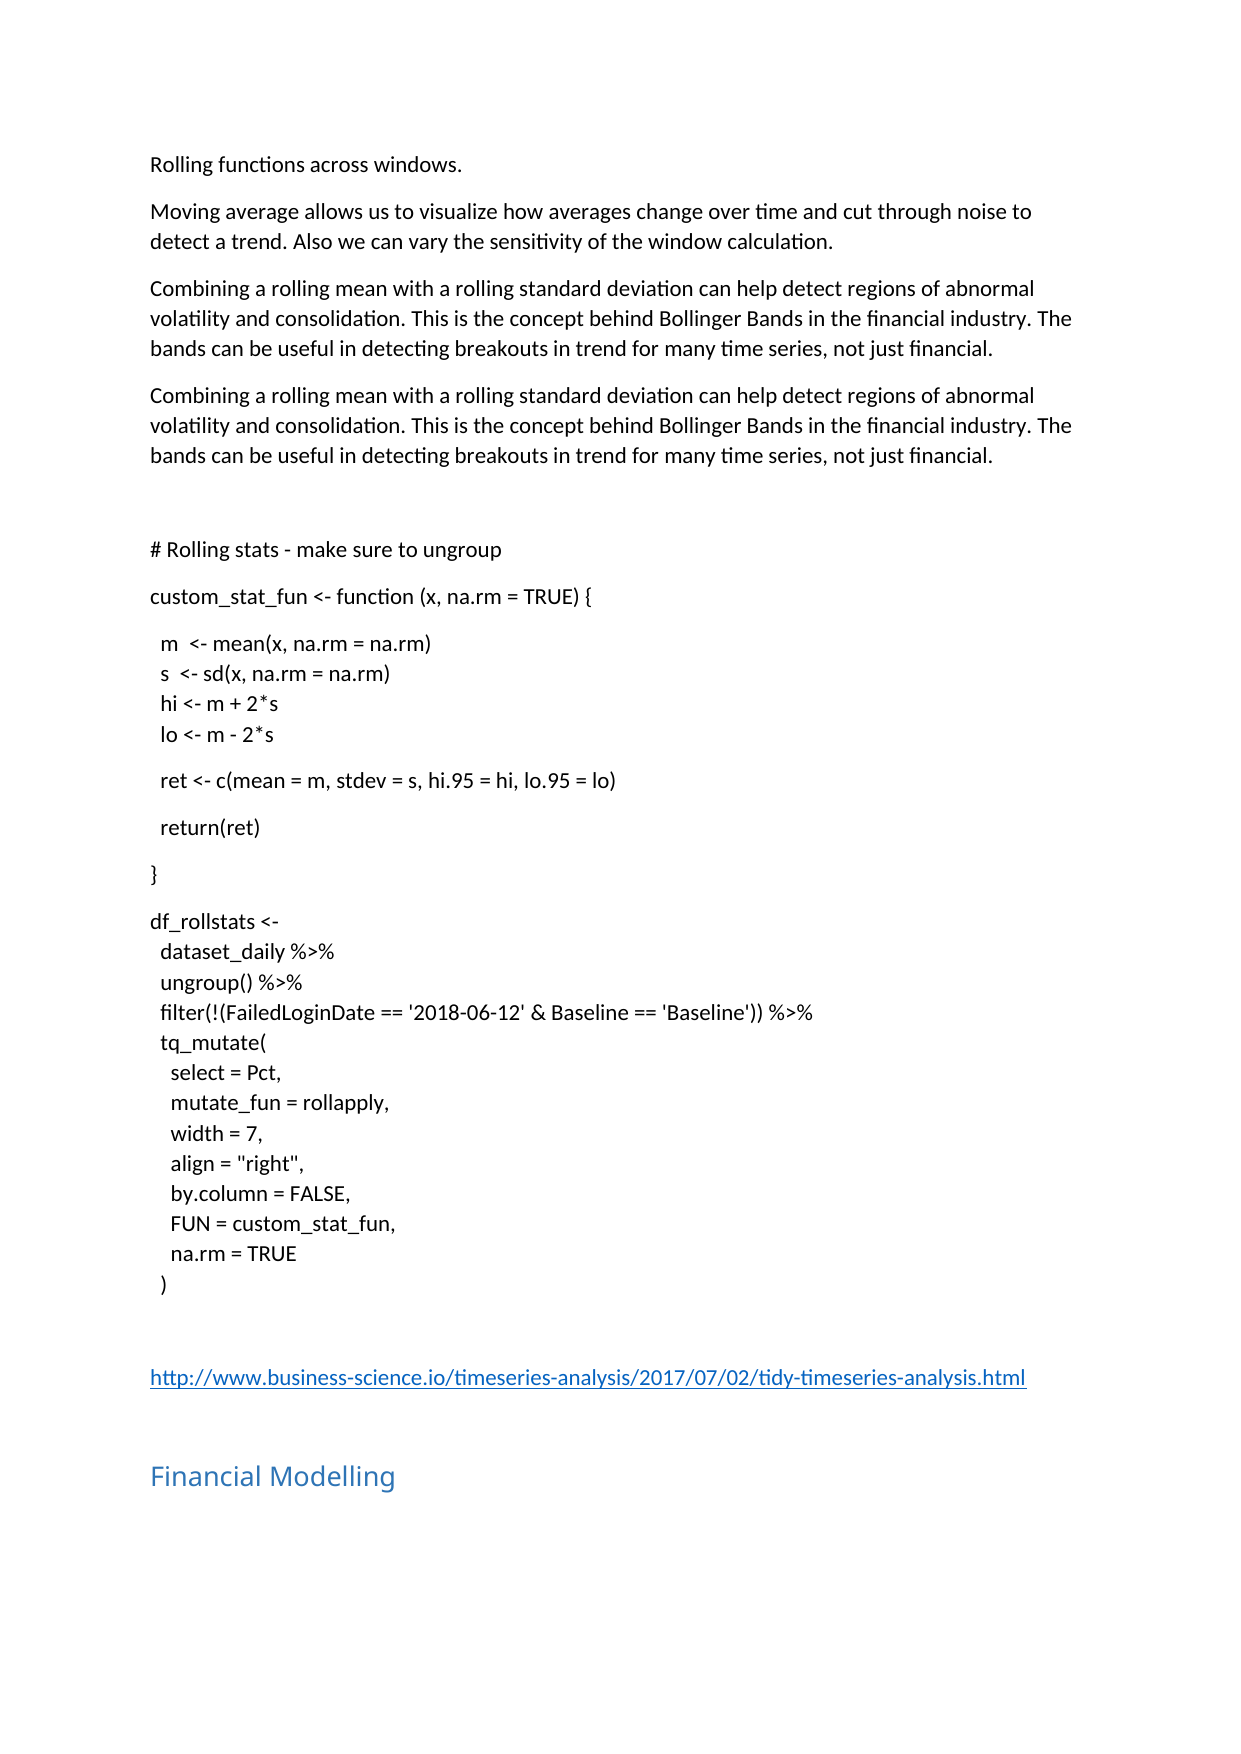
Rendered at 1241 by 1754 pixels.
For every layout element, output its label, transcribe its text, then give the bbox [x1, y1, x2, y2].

subtitle Financial Modelling [150, 1457, 1090, 1494]
text http://www.business-science.io/timeseries-analysis/2017/07/02/tidy-timeseries-analysis.html [150, 1363, 1090, 1392]
text return(ret) [150, 813, 1090, 842]
text m <- mean(x, na.rm = na.rm) s <- sd(x, na.rm = na.rm) hi <- m + 2*s lo <- m - 2*s [150, 629, 1090, 748]
text Combining a rolling mean with a rolling standard deviation can help detect regions of abnormal volatility and consolidation. This is the concept behind Bollinger Bands in the financial industry. The bands can be useful in detecting breakouts in trend for many time series, not just financial. [150, 274, 1090, 362]
text Combining a rolling mean with a rolling standard deviation can help detect regions of abnormal volatility and consolidation. This is the concept behind Bollinger Bands in the financial industry. The bands can be useful in detecting breakouts in trend for many time series, not just financial. [150, 381, 1090, 470]
text } [150, 860, 1090, 888]
text df_rollstats <- dataset_daily %>% ungroup() %>% filter(!(FailedLoginDate == '2018-06-12' & Baseline == 'Baseline')) %>% tq_mutate( select = Pct, mutate_fun = rollapply, width = 7, align = "right", by.column = FALSE, FUN = custom_stat_fun, na.rm = TRUE ) [150, 907, 1090, 1298]
text ret <- c(mean = m, stdev = s, hi.95 = hi, lo.95 = lo) [150, 767, 1090, 795]
text custom_stat_fun <- function (x, na.rm = TRUE) { [150, 582, 1090, 610]
text Moving average allows us to visualize how averages change over time and cut through noise to detect a trend. Also we can vary the sensitivity of the window calculation. [150, 197, 1090, 255]
text # Rolling stats - make sure to ungroup [150, 535, 1090, 563]
text Rolling functions across windows. [150, 150, 1090, 178]
